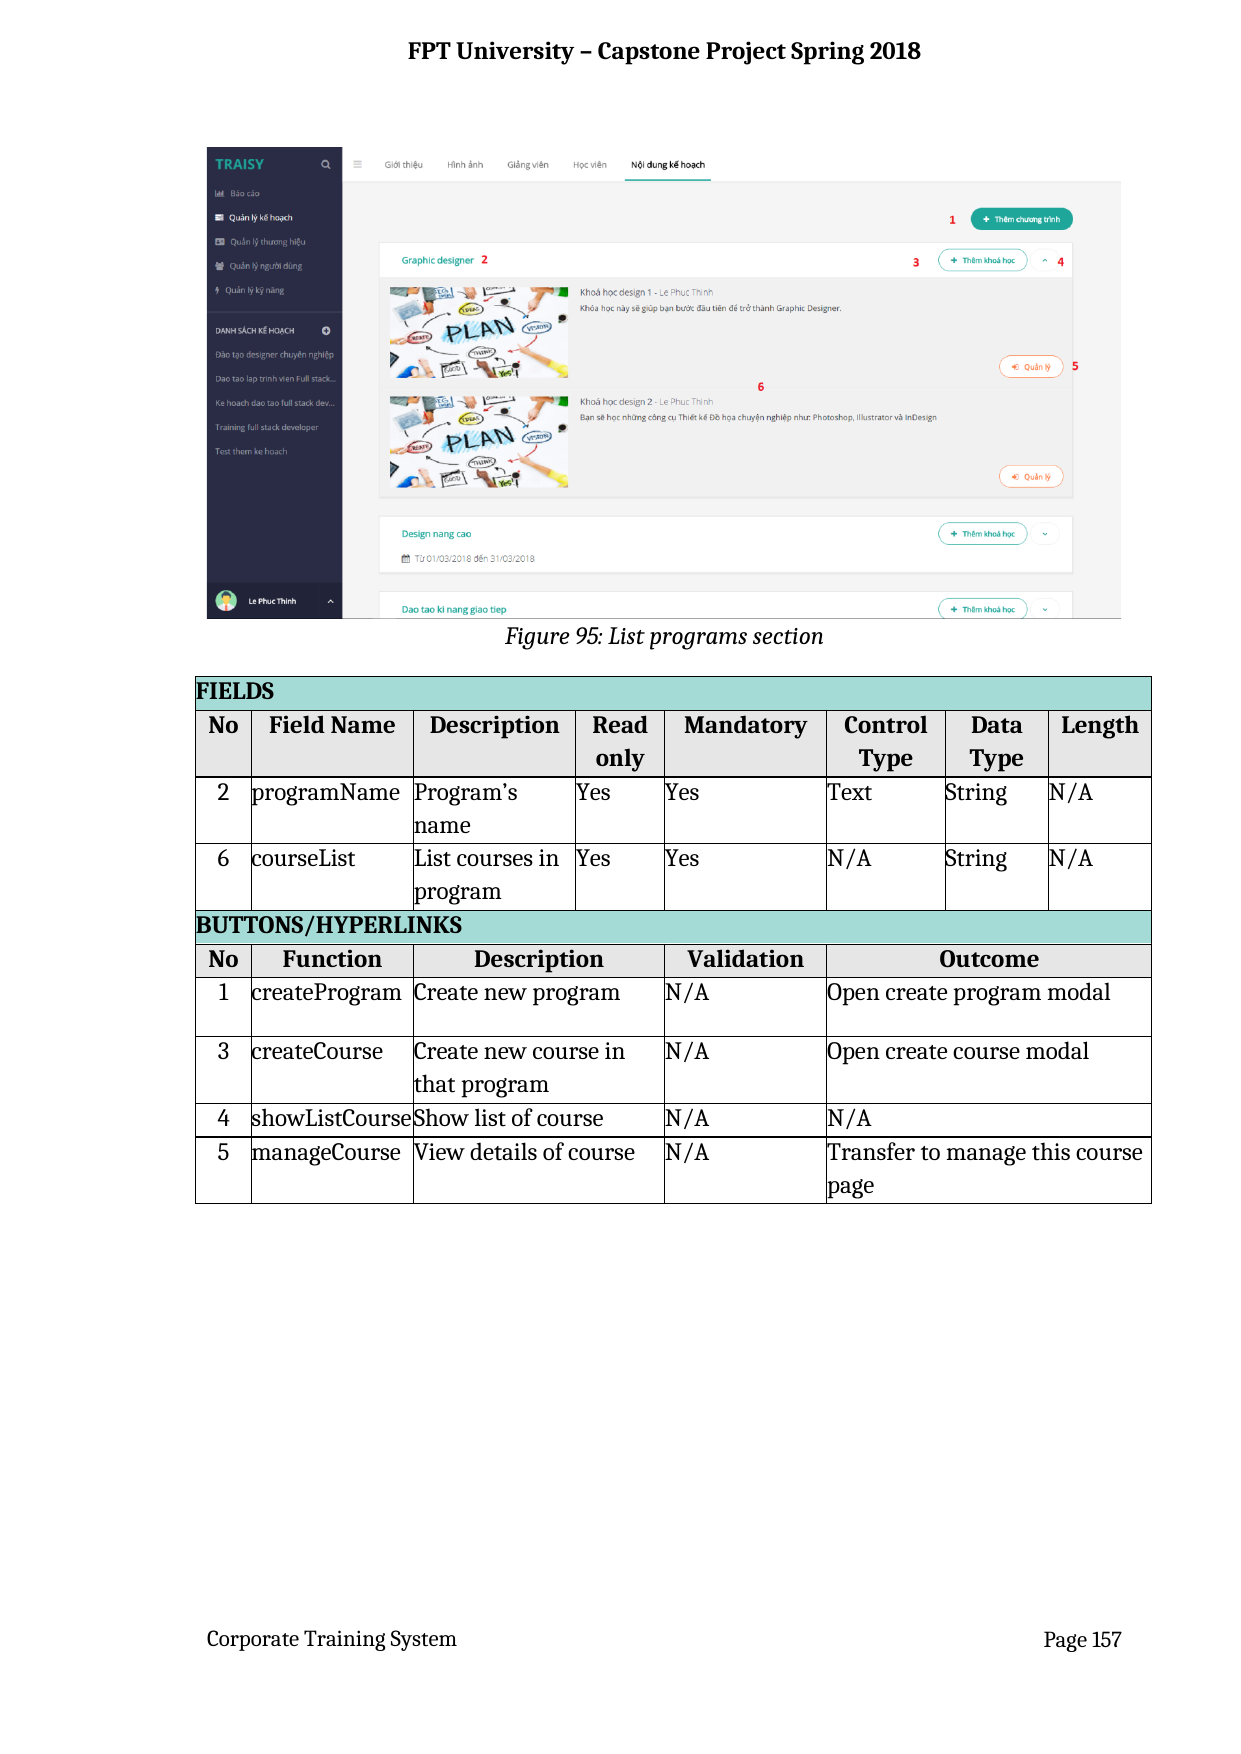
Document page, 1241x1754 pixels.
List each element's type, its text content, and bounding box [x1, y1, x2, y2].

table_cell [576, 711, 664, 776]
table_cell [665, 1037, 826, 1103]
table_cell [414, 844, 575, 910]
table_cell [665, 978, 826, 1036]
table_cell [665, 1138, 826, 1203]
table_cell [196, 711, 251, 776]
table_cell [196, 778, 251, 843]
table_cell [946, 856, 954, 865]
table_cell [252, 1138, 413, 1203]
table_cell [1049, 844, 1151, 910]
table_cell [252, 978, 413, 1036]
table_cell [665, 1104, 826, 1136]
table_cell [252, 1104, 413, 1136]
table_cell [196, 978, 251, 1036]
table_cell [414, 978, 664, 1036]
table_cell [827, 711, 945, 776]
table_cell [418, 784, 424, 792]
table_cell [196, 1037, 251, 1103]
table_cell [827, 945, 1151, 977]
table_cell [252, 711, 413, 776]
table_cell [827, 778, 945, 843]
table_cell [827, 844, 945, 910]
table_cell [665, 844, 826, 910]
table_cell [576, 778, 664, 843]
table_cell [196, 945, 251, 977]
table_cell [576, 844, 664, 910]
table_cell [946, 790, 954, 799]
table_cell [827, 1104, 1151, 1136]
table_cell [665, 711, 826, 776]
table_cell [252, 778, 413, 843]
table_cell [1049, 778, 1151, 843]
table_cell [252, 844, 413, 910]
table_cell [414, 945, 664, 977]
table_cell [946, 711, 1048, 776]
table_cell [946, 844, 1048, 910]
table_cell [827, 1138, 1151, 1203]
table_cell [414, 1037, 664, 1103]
picture [206, 147, 1122, 619]
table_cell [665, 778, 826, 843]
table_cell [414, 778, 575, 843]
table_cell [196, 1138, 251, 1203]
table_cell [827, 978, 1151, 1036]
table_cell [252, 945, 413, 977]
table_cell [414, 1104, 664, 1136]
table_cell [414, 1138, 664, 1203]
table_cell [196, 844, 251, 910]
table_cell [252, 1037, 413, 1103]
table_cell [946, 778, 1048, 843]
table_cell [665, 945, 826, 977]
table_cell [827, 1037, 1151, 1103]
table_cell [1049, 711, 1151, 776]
text Figure 95: List programs section [207, 622, 1122, 651]
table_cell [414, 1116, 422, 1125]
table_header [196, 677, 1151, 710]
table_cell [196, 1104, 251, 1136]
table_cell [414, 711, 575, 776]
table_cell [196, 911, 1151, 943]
